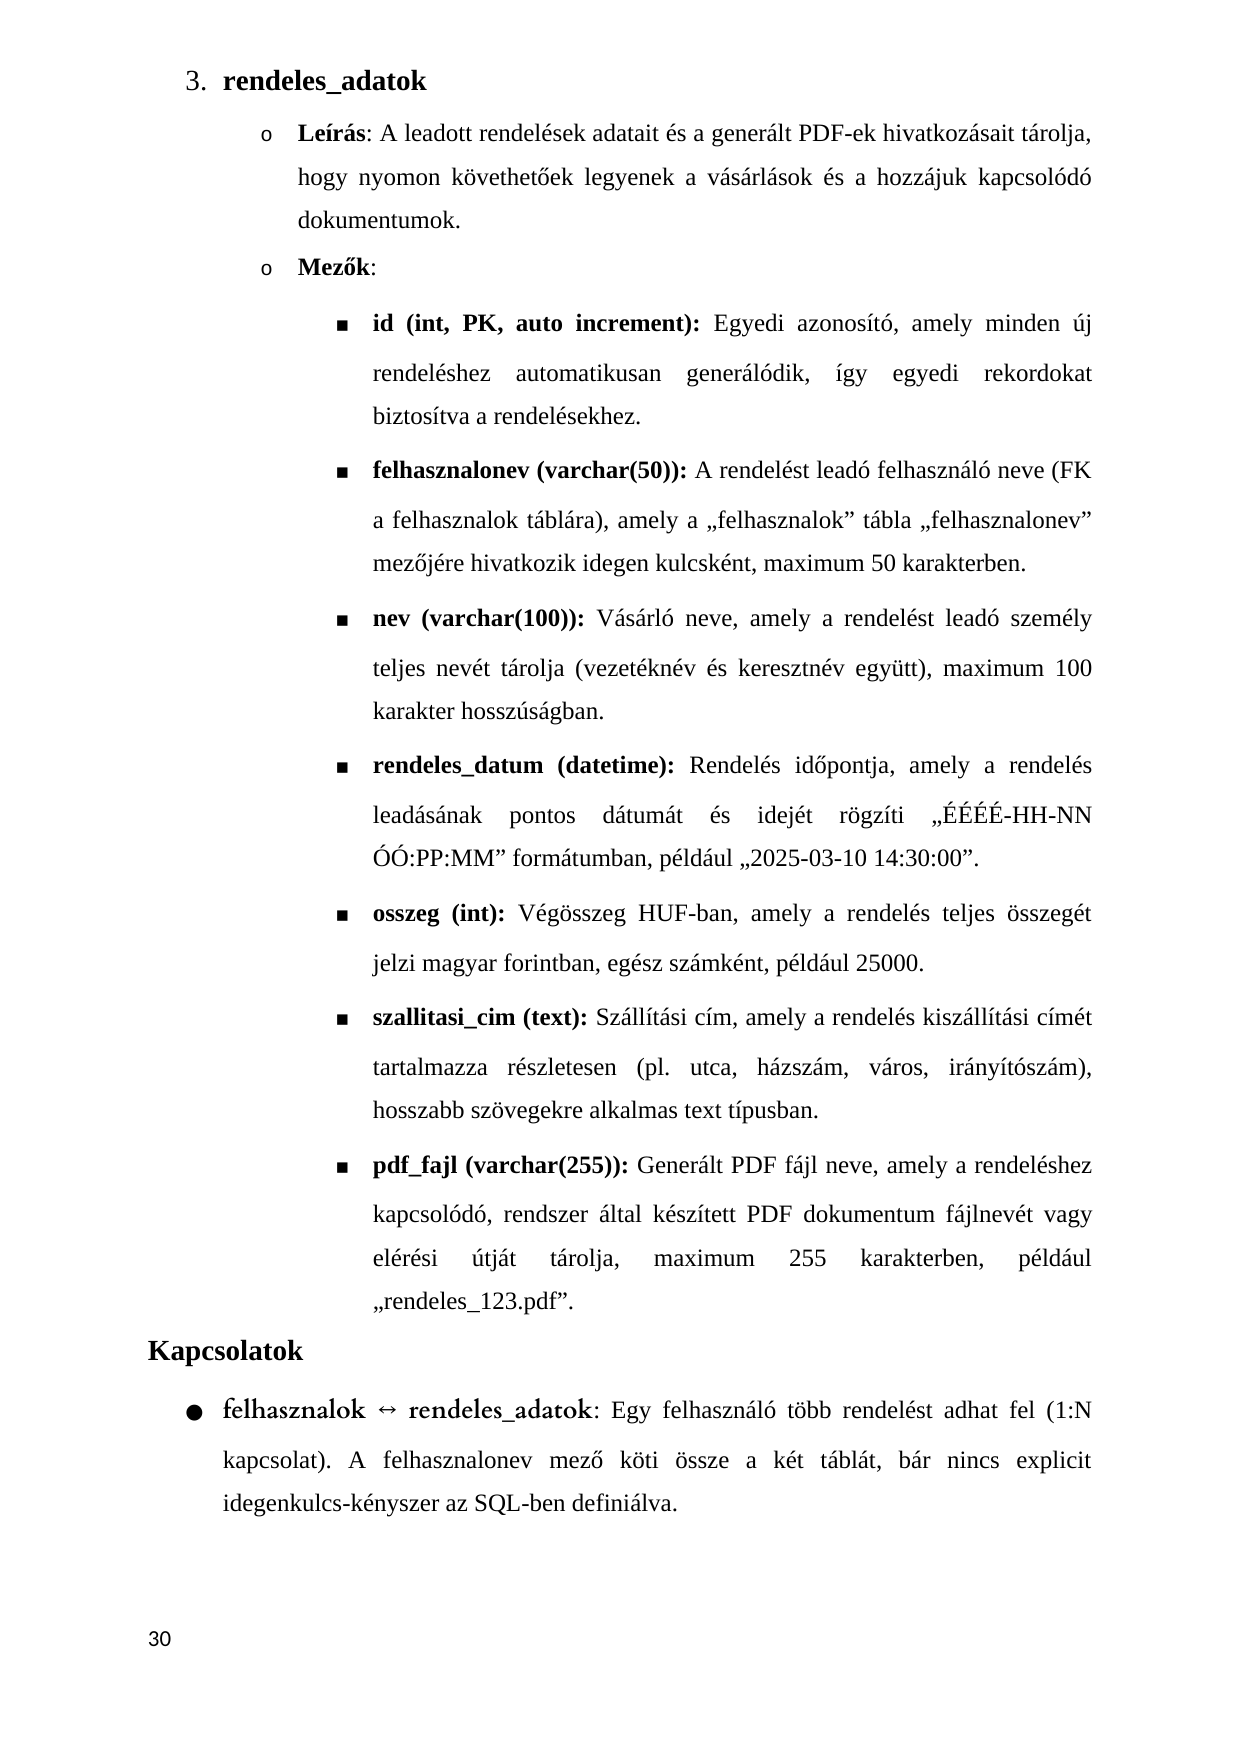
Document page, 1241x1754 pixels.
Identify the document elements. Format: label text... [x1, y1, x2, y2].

list felhasznalonev (varchar(50)): A rendelést leadó felhasználó neve (FK a felhasznalok táblára), amely a „felhasznalok” tábla „felhasznalonev” mezőjére hivatkozik idegen kulcsként, maximum 50 karakterben. [335, 448, 1093, 577]
list rendeles_adatok [185, 63, 1093, 97]
list id (int, PK, auto increment): Egyedi azonosító, amely minden új rendeléshez automatikusan generálódik, így egyedi rekordokat biztosítva a rendelésekhez. [335, 301, 1093, 429]
text Kapcsolatok [148, 1333, 1093, 1367]
list szallitasi_cim (text): Szállítási cím, amely a rendelés kiszállítási címét tartalmazza részletesen (pl. utca, házszám, város, irányítószám), hosszabb szövegekre alkalmas text típusban. [335, 995, 1093, 1124]
list Mezők: [260, 252, 1093, 282]
list : Egy felhasználó több rendelést adhat fel (1:N kapcsolat). A felhasznalonev mező köti össze a két táblát, bár nincs explicit idegenkulcs-kényszer az SQL-ben definiálva. [185, 1388, 1093, 1517]
list Leírás: A leadott rendelések adatait és a generált PDF-ek hivatkozásait tárolja, hogy nyomon követhetőek legyenek a vásárlások és a hozzájuk kapcsolódó dokumentumok. [260, 118, 1093, 233]
list rendeles_datum (datetime): Rendelés időpontja, amely a rendelés leadásának pontos dátumát és idejét rögzíti „ÉÉÉÉ-HH-NN ÓÓ:PP:MM” formátumban, például „2025-03-10 14:30:00”. [335, 743, 1093, 872]
list pdf_fajl (varchar(255)): Generált PDF fájl neve, amely a rendeléshez kapcsolódó, rendszer által készített PDF dokumentum fájlnevét vagy elérési útját tárolja, maximum 255 karakterben, például „rendeles_123.pdf”. [335, 1142, 1093, 1314]
list osszeg (int): Végösszeg HUF-ban, amely a rendelés teljes összegét jelzi magyar forintban, egész számként, például 25000. [335, 891, 1093, 976]
list nev (varchar(100)): Vásárló neve, amely a rendelést leadó személy teljes nevét tárolja (vezetéknév és keresztnév együtt), maximum 100 karakter hosszúságban. [335, 596, 1093, 724]
